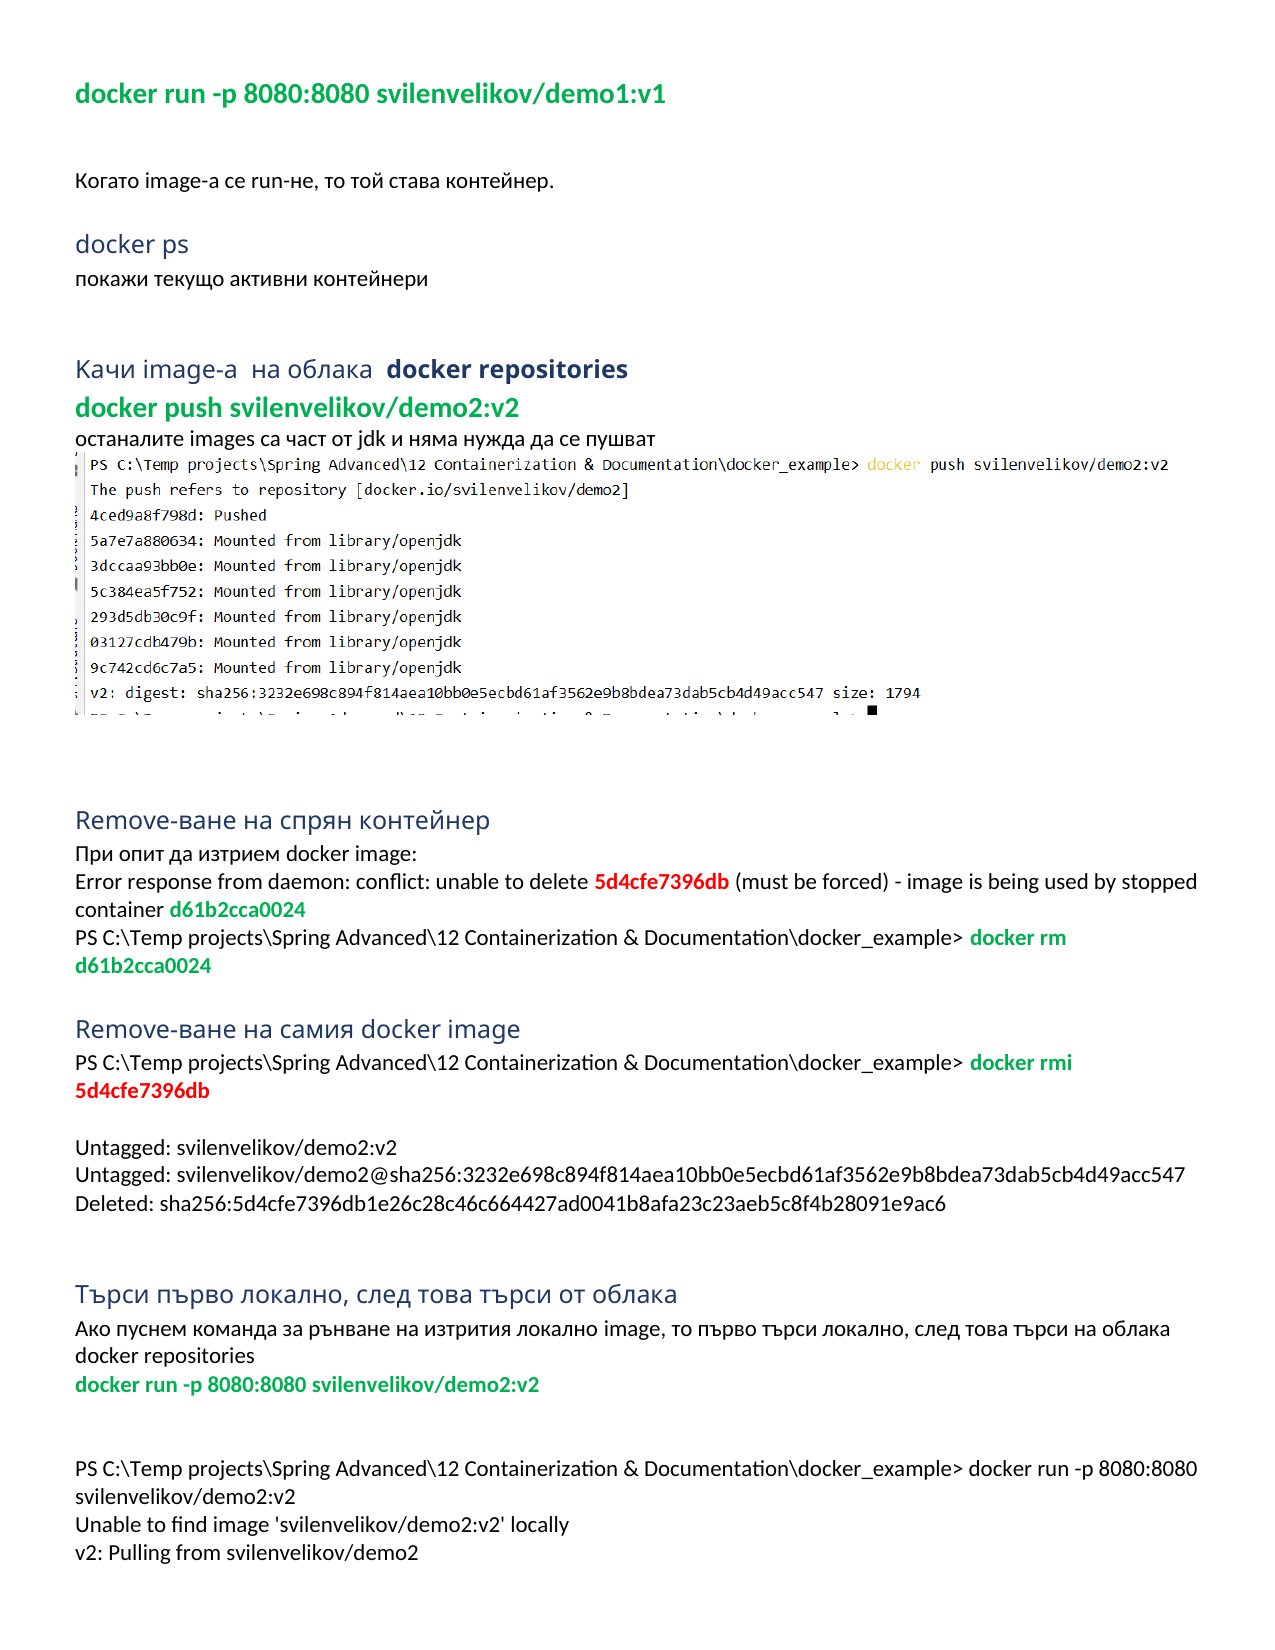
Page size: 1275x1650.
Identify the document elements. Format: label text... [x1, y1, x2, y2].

text v2: Pulling from svilenvelikov/demo2 [75, 1538, 1200, 1566]
text PS C:\Temp projects\Spring Advanced\12 Containerization & Documentation\docker_example> docker rmi 5d4cfe7396db [75, 1048, 1200, 1104]
text останалите images са част от jdk и няма нужда да се пушват [75, 424, 1200, 452]
subtitle Търси първо локално, след това търси от облака [75, 1277, 1200, 1311]
text Deleted: sha256:5d4cfe7396db1e26c28c46c664427ad0041b8afa23c23aeb5c8f4b28091e9ac6 [75, 1189, 1200, 1217]
text Error response from daemon: conflict: unable to delete 5d4cfe7396db (must be forced) - image is being used by stopped container d61b2cca0024 [75, 867, 1200, 923]
text Untagged: svilenvelikov/demo2@sha256:3232e698c894f814aea10bb0e5ecbd61af3562e9b8bdea73dab5cb4d49acc547 [75, 1161, 1200, 1189]
text При опит да изтрием docker image: [75, 839, 1200, 867]
subtitle Remove-ване на спрян контейнер [75, 803, 1200, 837]
subtitle Kaчи image-a на облака docker repositories [75, 352, 1200, 386]
picture [75, 452, 1179, 715]
text PS C:\Temp projects\Spring Advanced\12 Containerization & Documentation\docker_example> docker run -p 8080:8080 svilenvelikov/demo2:v2 [75, 1454, 1200, 1510]
text Unable to find image 'svilenvelikov/demo2:v2' locally [75, 1510, 1200, 1538]
subtitle Remove-ване на самия docker image [75, 1012, 1200, 1046]
subtitle docker ps [75, 227, 1200, 261]
text docker push svilenvelikov/demo2:v2 [75, 389, 1200, 424]
text Untagged: svilenvelikov/demo2:v2 [75, 1133, 1200, 1161]
text покажи текущо активни контейнери [75, 264, 1200, 292]
text Когато image-а се run-не, то той става контейнер. [75, 167, 1200, 195]
text PS C:\Temp projects\Spring Advanced\12 Containerization & Documentation\docker_example> docker rm d61b2cca0024 [75, 923, 1200, 979]
text docker run -p 8080:8080 svilenvelikov/demo2:v2 [75, 1370, 1200, 1398]
text Ако пуснем команда за рънване на изтрития локално image, то първо търси локално, след това търси на облака docker repositories [75, 1314, 1200, 1370]
text docker run -p 8080:8080 svilenvelikov/demo1:v1 [75, 75, 1200, 111]
